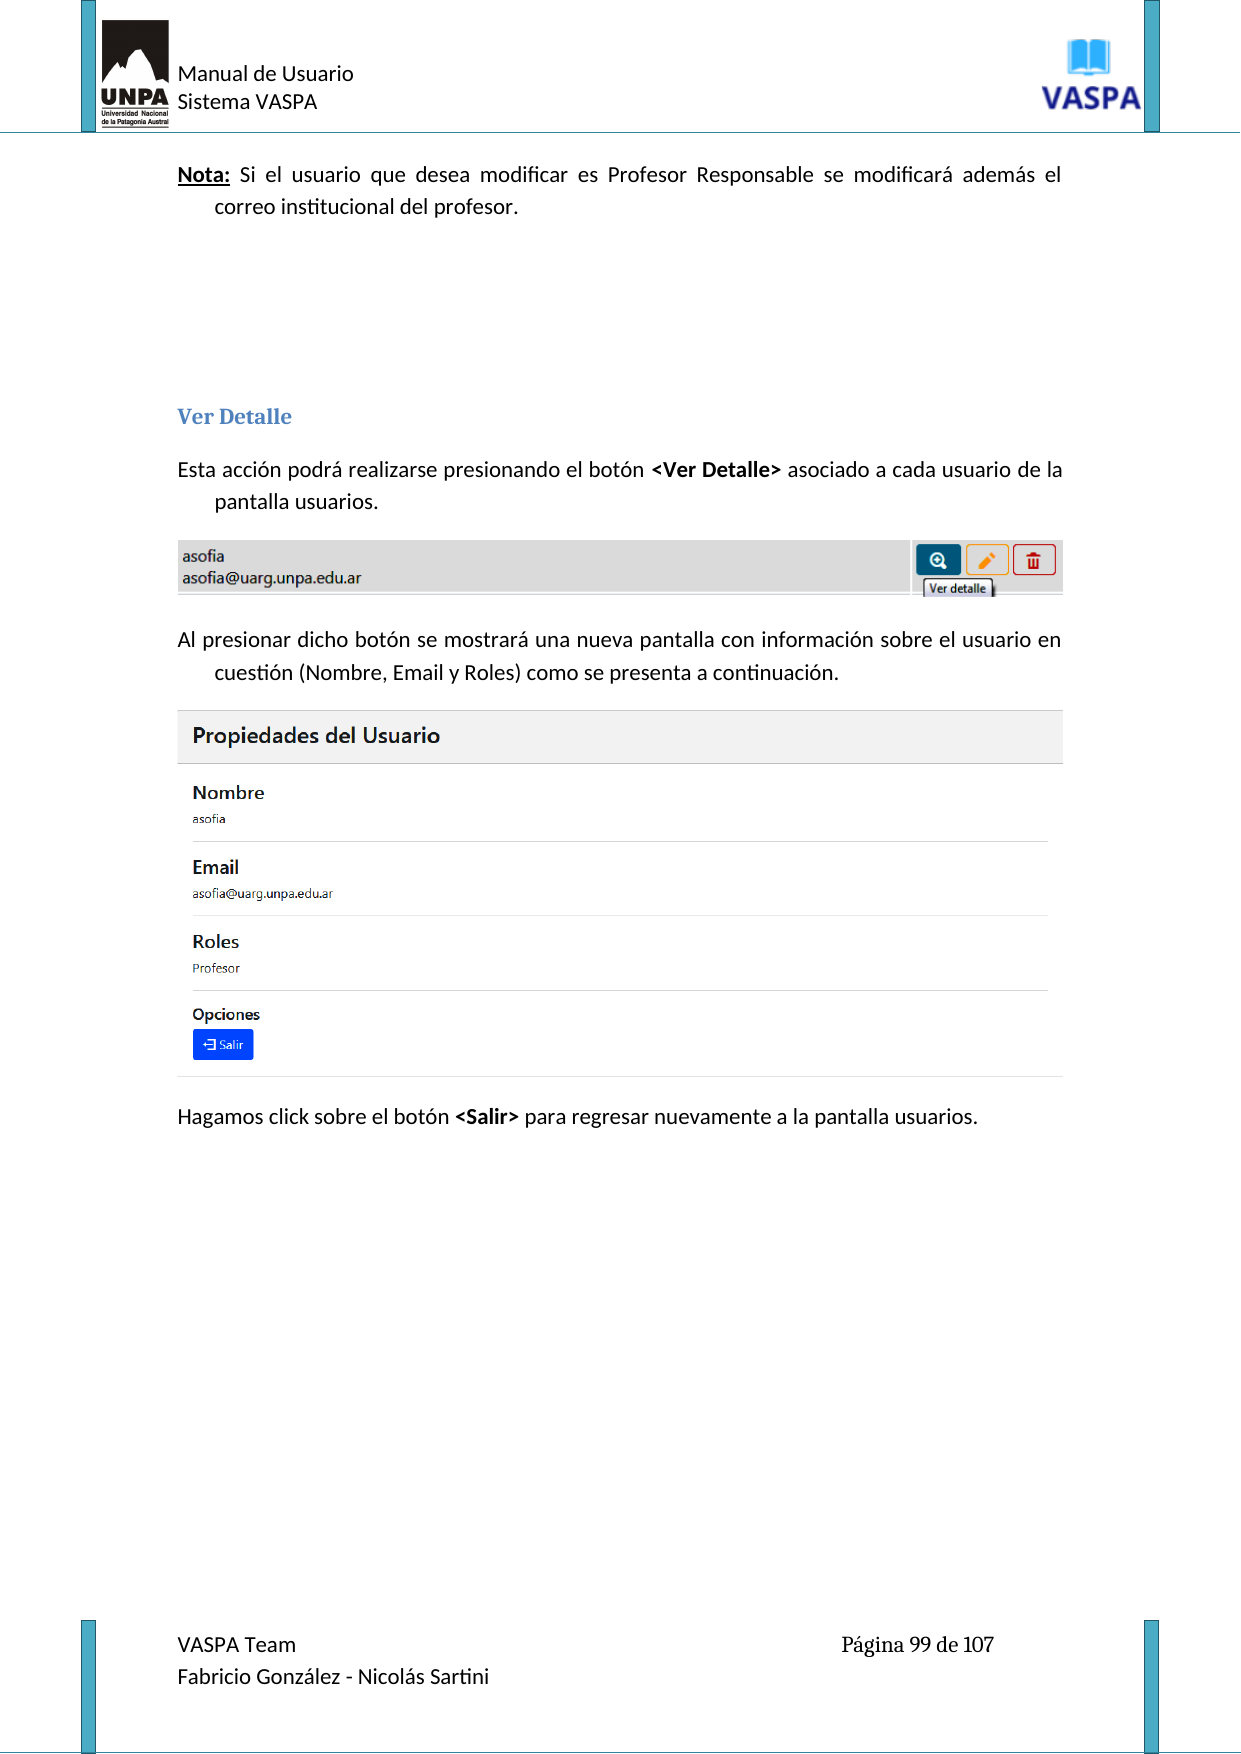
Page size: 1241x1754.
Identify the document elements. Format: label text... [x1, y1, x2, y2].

picture [177, 540, 1063, 601]
picture [177, 710, 1063, 1077]
picture [1036, 19, 1146, 129]
text Nota: Si el usuario que desea modificar es Profesor Responsable se modificará además el correo institucional del profesor. [177, 160, 1063, 220]
picture [100, 18, 170, 129]
text Hagamos click sobre el botón <Salir> para regresar nuevamente a la pantalla usuarios. [177, 1102, 1063, 1130]
text Esta acción podrá realizarse presionando el botón <Ver Detalle> asociado a cada usuario de la pantalla usuarios. [177, 455, 1063, 515]
text Al presionar dicho botón se mostrará una nueva pantalla con información sobre el usuario en cuestión (Nombre, Email y Roles) como se presenta a continuación. [177, 625, 1063, 686]
text Ver Detalle [177, 404, 1063, 431]
